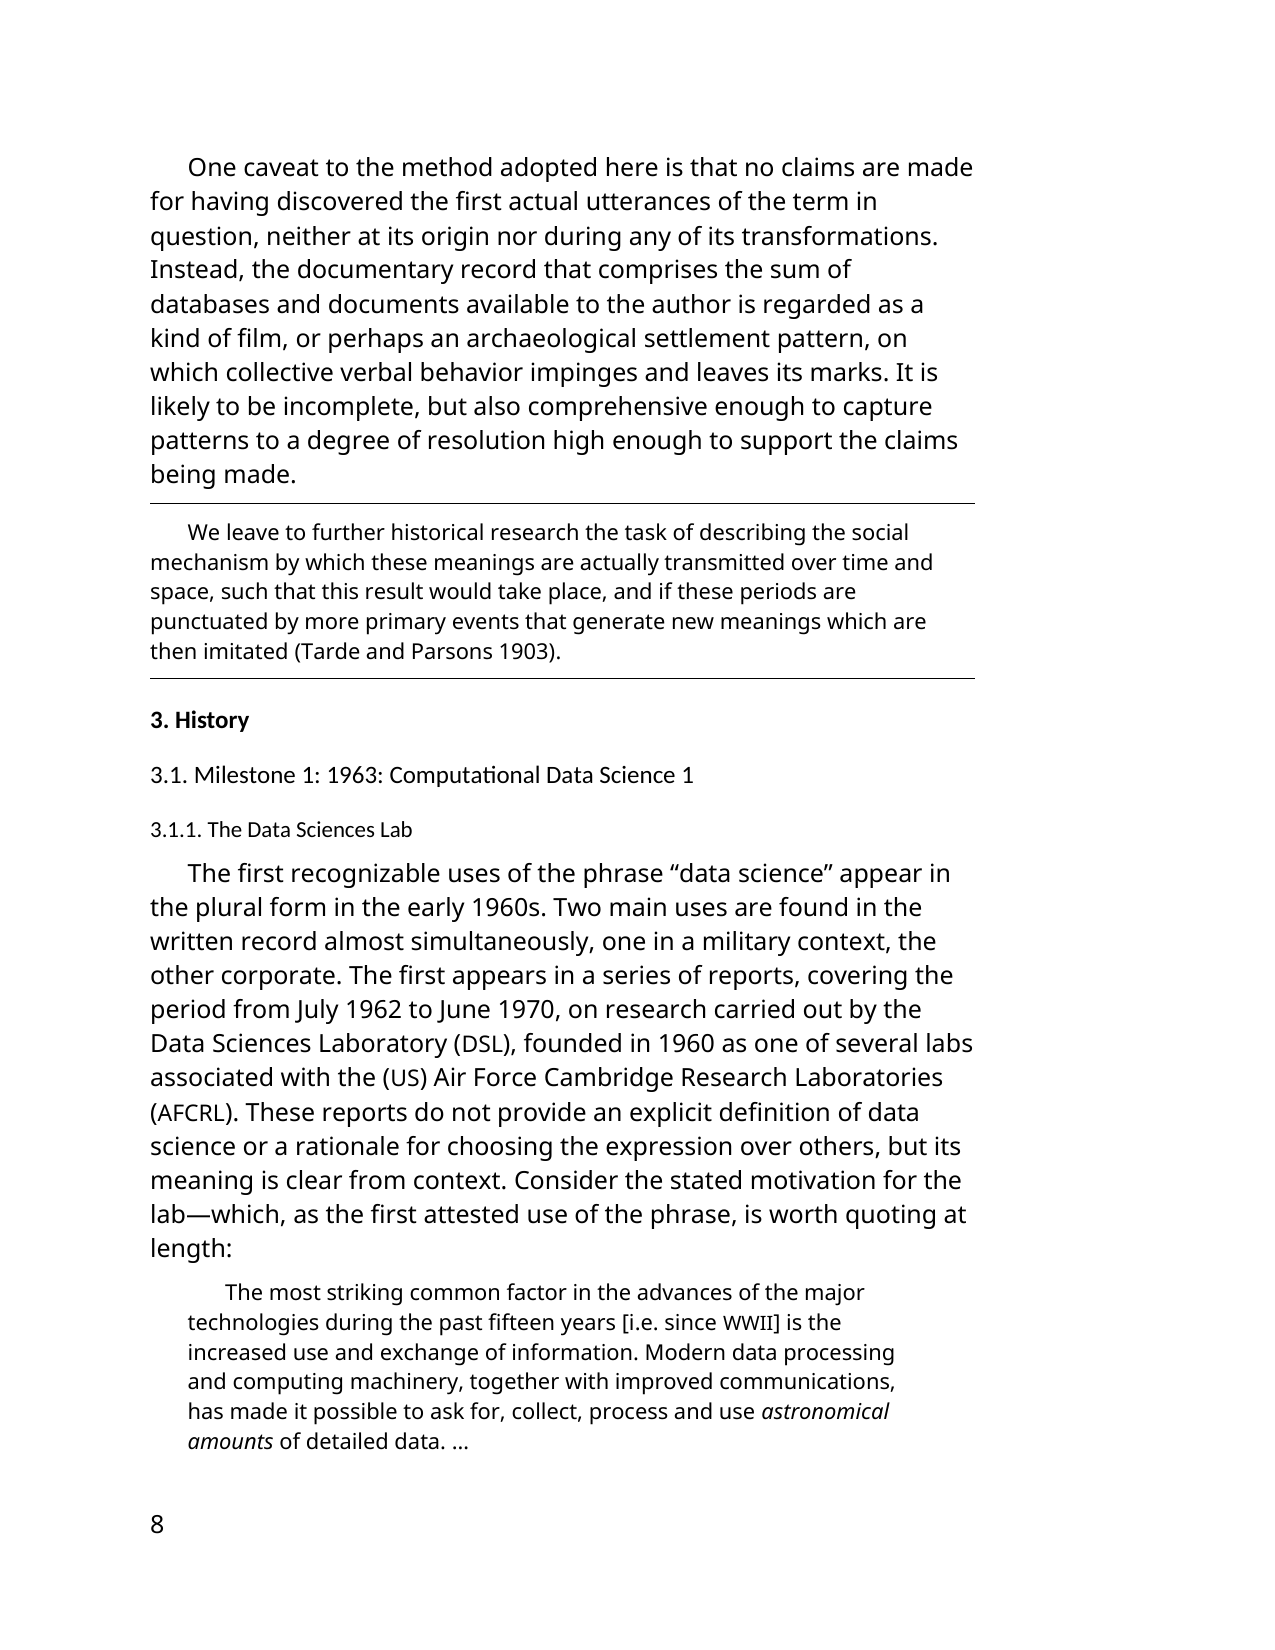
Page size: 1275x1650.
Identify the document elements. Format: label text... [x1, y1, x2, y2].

text We leave to further historical research the task of describing the social mechanism by which these meanings are actually transmitted over time and space, such that this result would take place, and if these periods are punctuated by more primary events that generate new meanings which are then imitated (Tarde and Parsons 1903). [150, 504, 975, 678]
subtitle History [150, 704, 975, 735]
text One caveat to the method adopted here is that no claims are made for having discovered the first actual utterances of the term in question, neither at its origin nor during any of its transformations. Instead, the documentary record that comprises the sum of databases and documents available to the author is regarded as a kind of film, or perhaps an archaeological settlement pattern, on which collective verbal behavior impinges and leaves its marks. It is likely to be incomplete, but also comprehensive enough to capture patterns to a degree of resolution high enough to support the claims being made. [150, 150, 975, 491]
subtitle Milestone 1: 1963: Computational Data Science 1 [150, 760, 975, 790]
subtitle The Data Sciences Lab [150, 815, 975, 843]
text The first recognizable uses of the phrase “data science” appear in the plural form in the early 1960s. Two main uses are found in the written record almost simultaneously, one in a military context, the other corporate. The first appears in a series of reports, covering the period from July 1962 to June 1970, on research carried out by the Data Sciences Laboratory (DSL), founded in 1960 as one of several labs associated with the (US) Air Force Cambridge Research Laboratories (AFCRL). These reports do not provide an explicit definition of data science or a rationale for choosing the expression over others, but its meaning is clear from context. Consider the stated motivation for the lab—which, as the first attested use of the phrase, is worth quoting at length: [150, 856, 975, 1264]
text The most striking common factor in the advances of the major technologies during the past fifteen years [i.e. since WWII] is the increased use and exchange of information. Modern data processing and computing machinery, together with improved communications, has made it possible to ask for, collect, process and use astronomical amounts of detailed data. … [187, 1277, 937, 1456]
